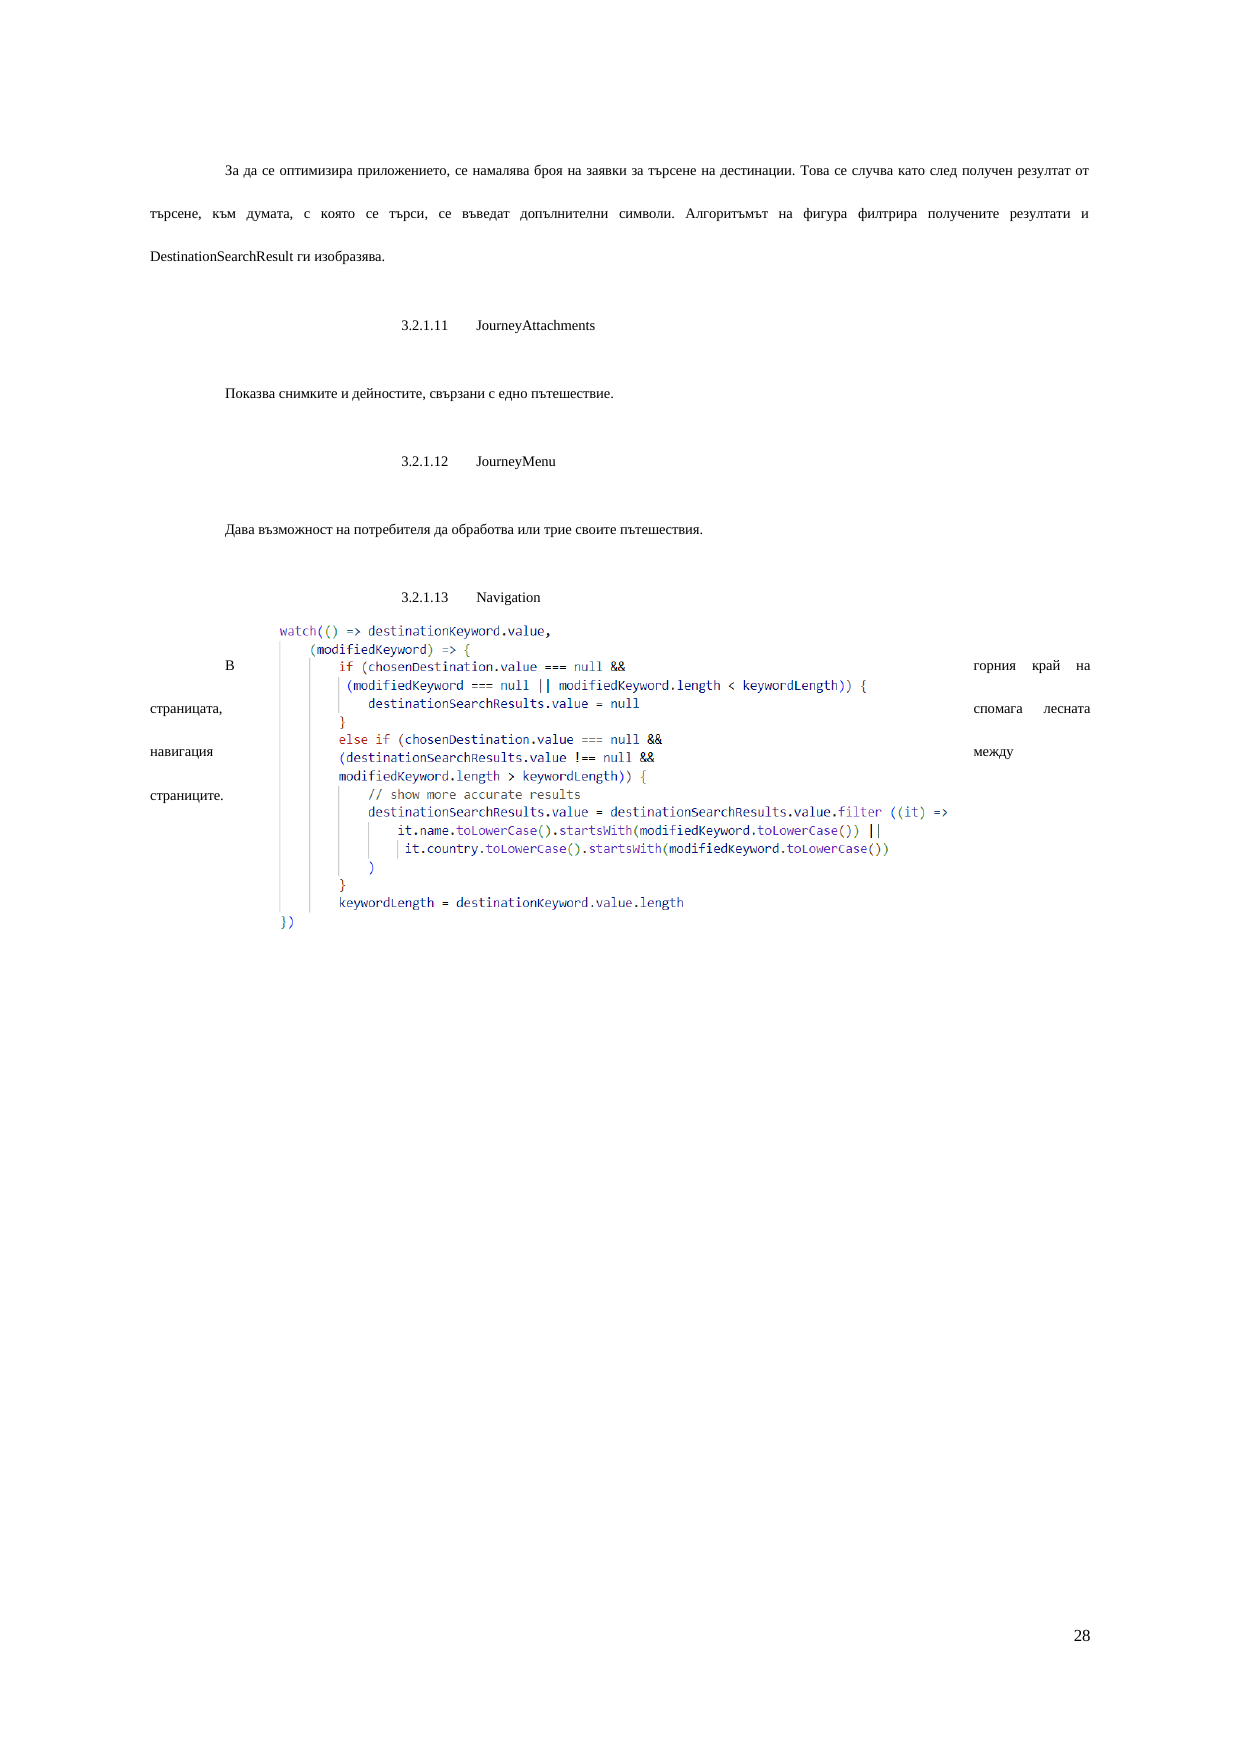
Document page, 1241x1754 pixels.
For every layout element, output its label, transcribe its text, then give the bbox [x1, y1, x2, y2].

text За да се оптимизира приложението, се намалява броя на заявки за търсене на дестинации. Това се случва като след получен резултат от търсене, към думата, с която се търси, се въведат допълнителни символи. Алгоритъмът на фигура филтрира получените резултати и DestinationSearchResult ги изобразява. [150, 150, 1090, 265]
picture [257, 616, 954, 939]
text Показва снимките и дейностите, свързани с едно пътешествие. [150, 372, 1090, 401]
list Navigation [401, 577, 1090, 606]
list JourneyAttachments [401, 304, 1090, 333]
text В горния край на страницата, спомага лесната навигация между страниците. [150, 645, 257, 760]
list JourneyMenu [401, 441, 1090, 469]
text В горния край на страницата, спомага лесната навигация между страниците. [954, 645, 1090, 760]
text Дава възможност на потребителя да обработва или трие своите пътешествия. [225, 509, 1090, 537]
